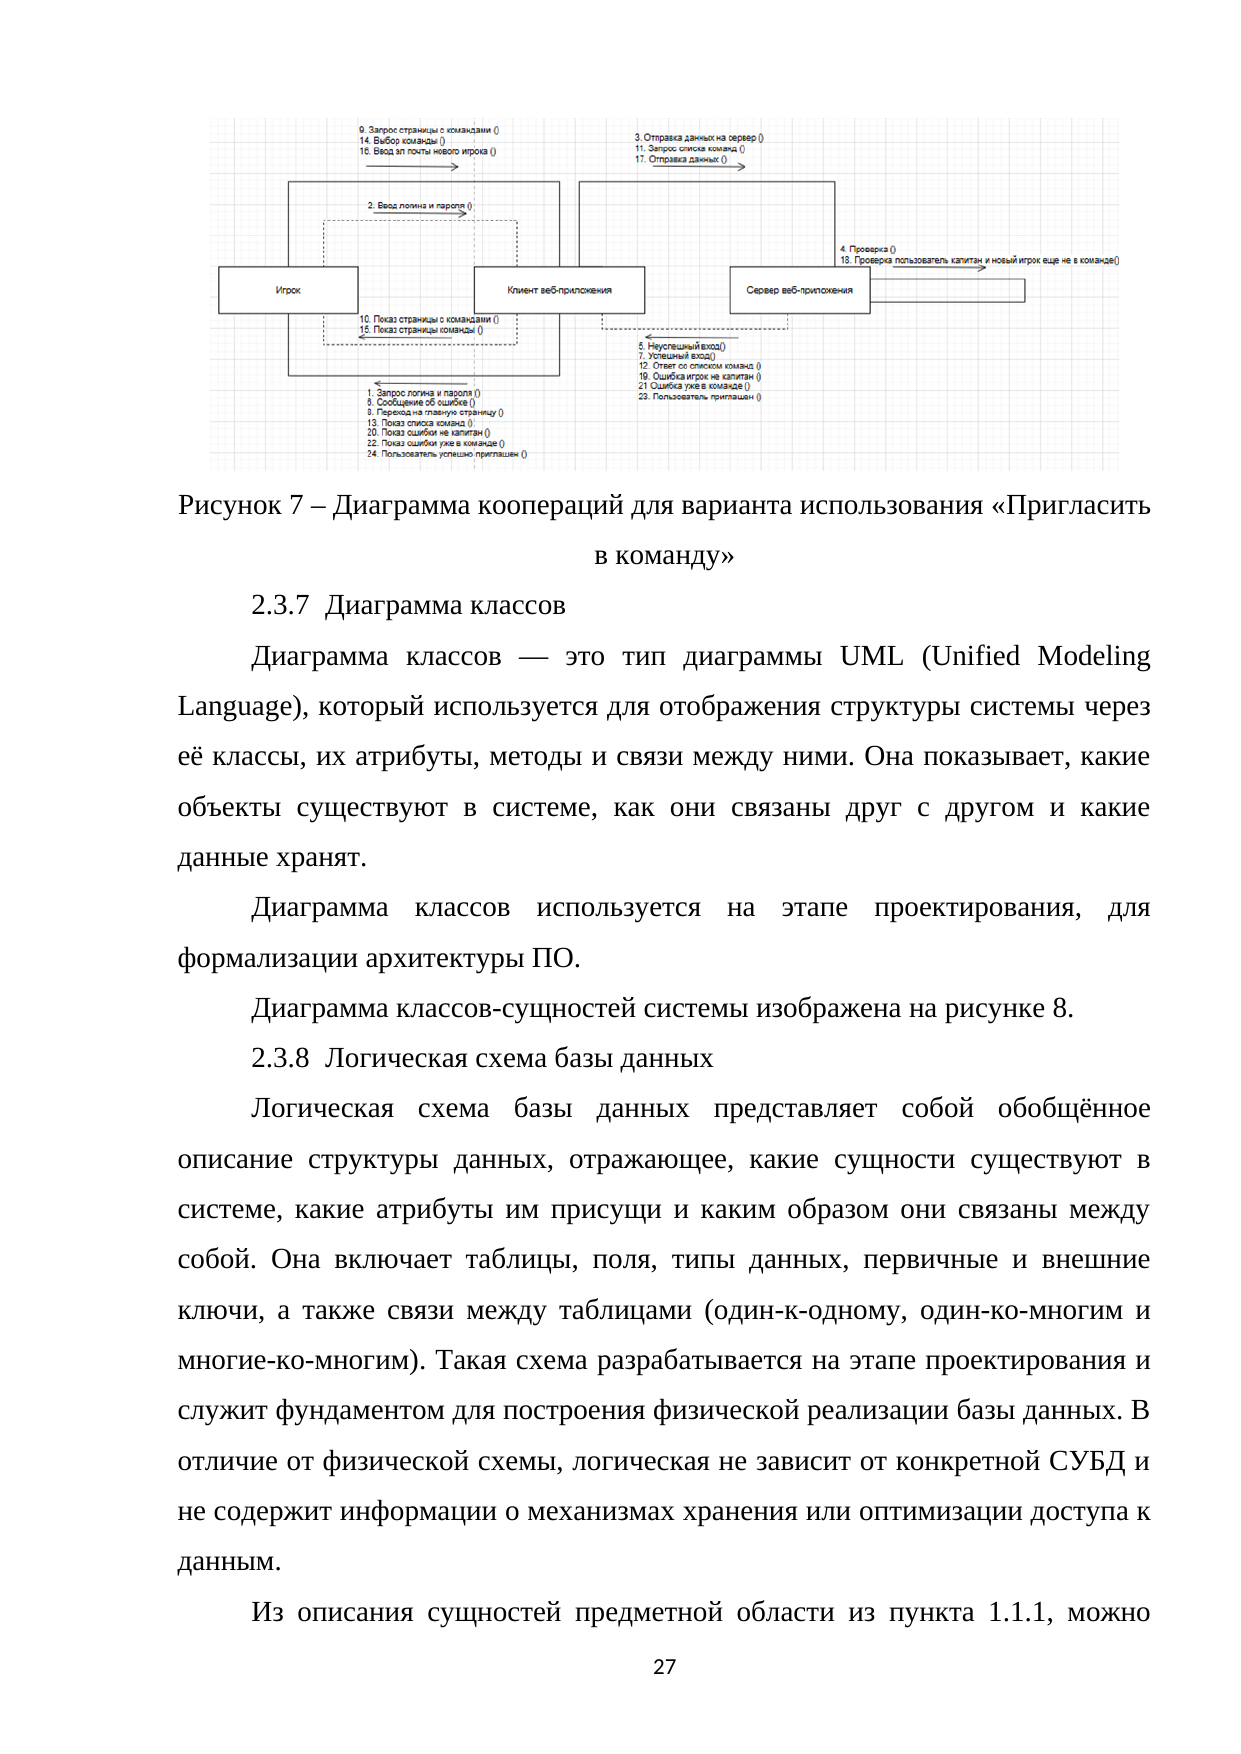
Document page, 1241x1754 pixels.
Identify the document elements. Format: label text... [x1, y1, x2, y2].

text Диаграмма классов [251, 587, 1152, 621]
text Диаграмма классов-сущностей системы изображена на рисунке 8. [177, 990, 1152, 1023]
text Диаграмма классов используется на этапе проектирования, для формализации архитектуры ПО. [177, 889, 1152, 973]
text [177, 1594, 1152, 1627]
picture [209, 118, 1120, 471]
text Логическая схема базы данных представляет собой обобщённое описание структуры данных, отражающее, какие сущности существуют в системе, какие атрибуты им присущи и каким образом они связаны между собой. Она включает таблицы, поля, типы данных, первичные и внешние ключи, а также связи между таблицами (один-к-одному, один-ко-многим и многие-ко-многим). Такая схема разрабатывается на этапе проектирования и служит фундаментом для построения физической реализации базы данных. В отличие от физической схемы, логическая не зависит от конкретной СУБД и не содержит информации о механизмах хранения или оптимизации доступа к данным. [177, 1091, 1152, 1577]
text Диаграмма классов — это тип диаграммы UML (Unified Modeling Language), который используется для отображения структуры системы через её классы, их атрибуты, методы и связи между ними. Она показывает, какие объекты существуют в системе, как они связаны друг с другом и какие данные хранят. [177, 638, 1152, 873]
text Рисунок 7 – Диаграмма коопераций для варианта использования «Пригласить в команду» [177, 487, 1152, 571]
text Логическая схема базы данных [251, 1040, 1152, 1074]
